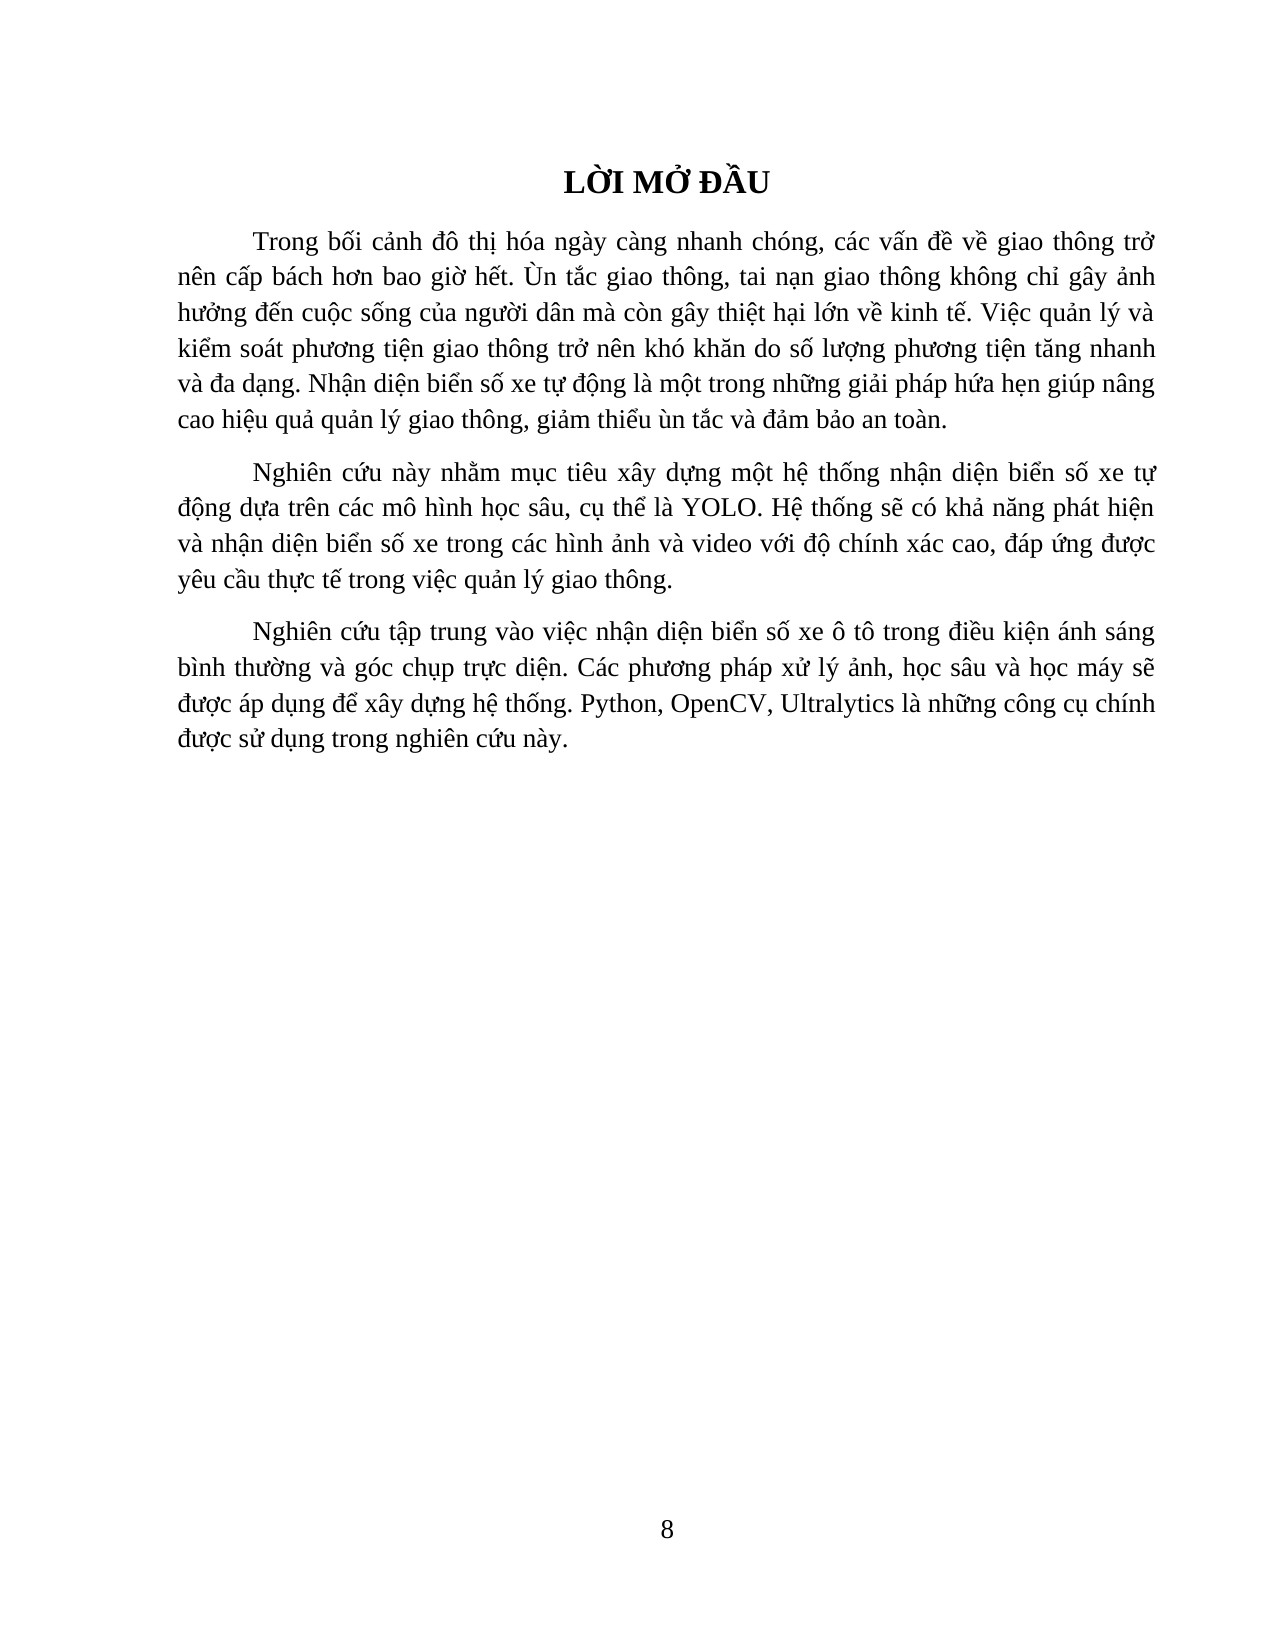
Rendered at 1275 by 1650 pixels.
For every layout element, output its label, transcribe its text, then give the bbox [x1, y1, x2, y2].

text Nghiên cứu tập trung vào việc nhận diện biển số xe ô tô trong điều kiện ánh sáng bình thường và góc chụp trực diện. Các phương pháp xử lý ảnh, học sâu và học máy sẽ được áp dụng để xây dựng hệ thống. Python, OpenCV, Ultralytics là những công cụ chính được sử dụng trong nghiên cứu này. [177, 615, 1157, 753]
text Nghiên cứu này nhằm mục tiêu xây dựng một hệ thống nhận diện biển số xe tự động dựa trên các mô hình học sâu, cụ thể là YOLO. Hệ thống sẽ có khả năng phát hiện và nhận diện biển số xe trong các hình ảnh và video với độ chính xác cao, đáp ứng được yêu cầu thực tế trong việc quản lý giao thông. [177, 456, 1157, 594]
subtitle LỜI MỞ ĐẦU [177, 162, 1157, 201]
text Trong bối cảnh đô thị hóa ngày càng nhanh chóng, các vấn đề về giao thông trở nên cấp bách hơn bao giờ hết. Ùn tắc giao thông, tai nạn giao thông không chỉ gây ảnh hưởng đến cuộc sống của người dân mà còn gây thiệt hại lớn về kinh tế. Việc quản lý và kiểm soát phương tiện giao thông trở nên khó khăn do số lượng phương tiện tăng nhanh và đa dạng. Nhận diện biển số xe tự động là một trong những giải pháp hứa hẹn giúp nâng cao hiệu quả quản lý giao thông, giảm thiểu ùn tắc và đảm bảo an toàn. [177, 224, 1157, 434]
